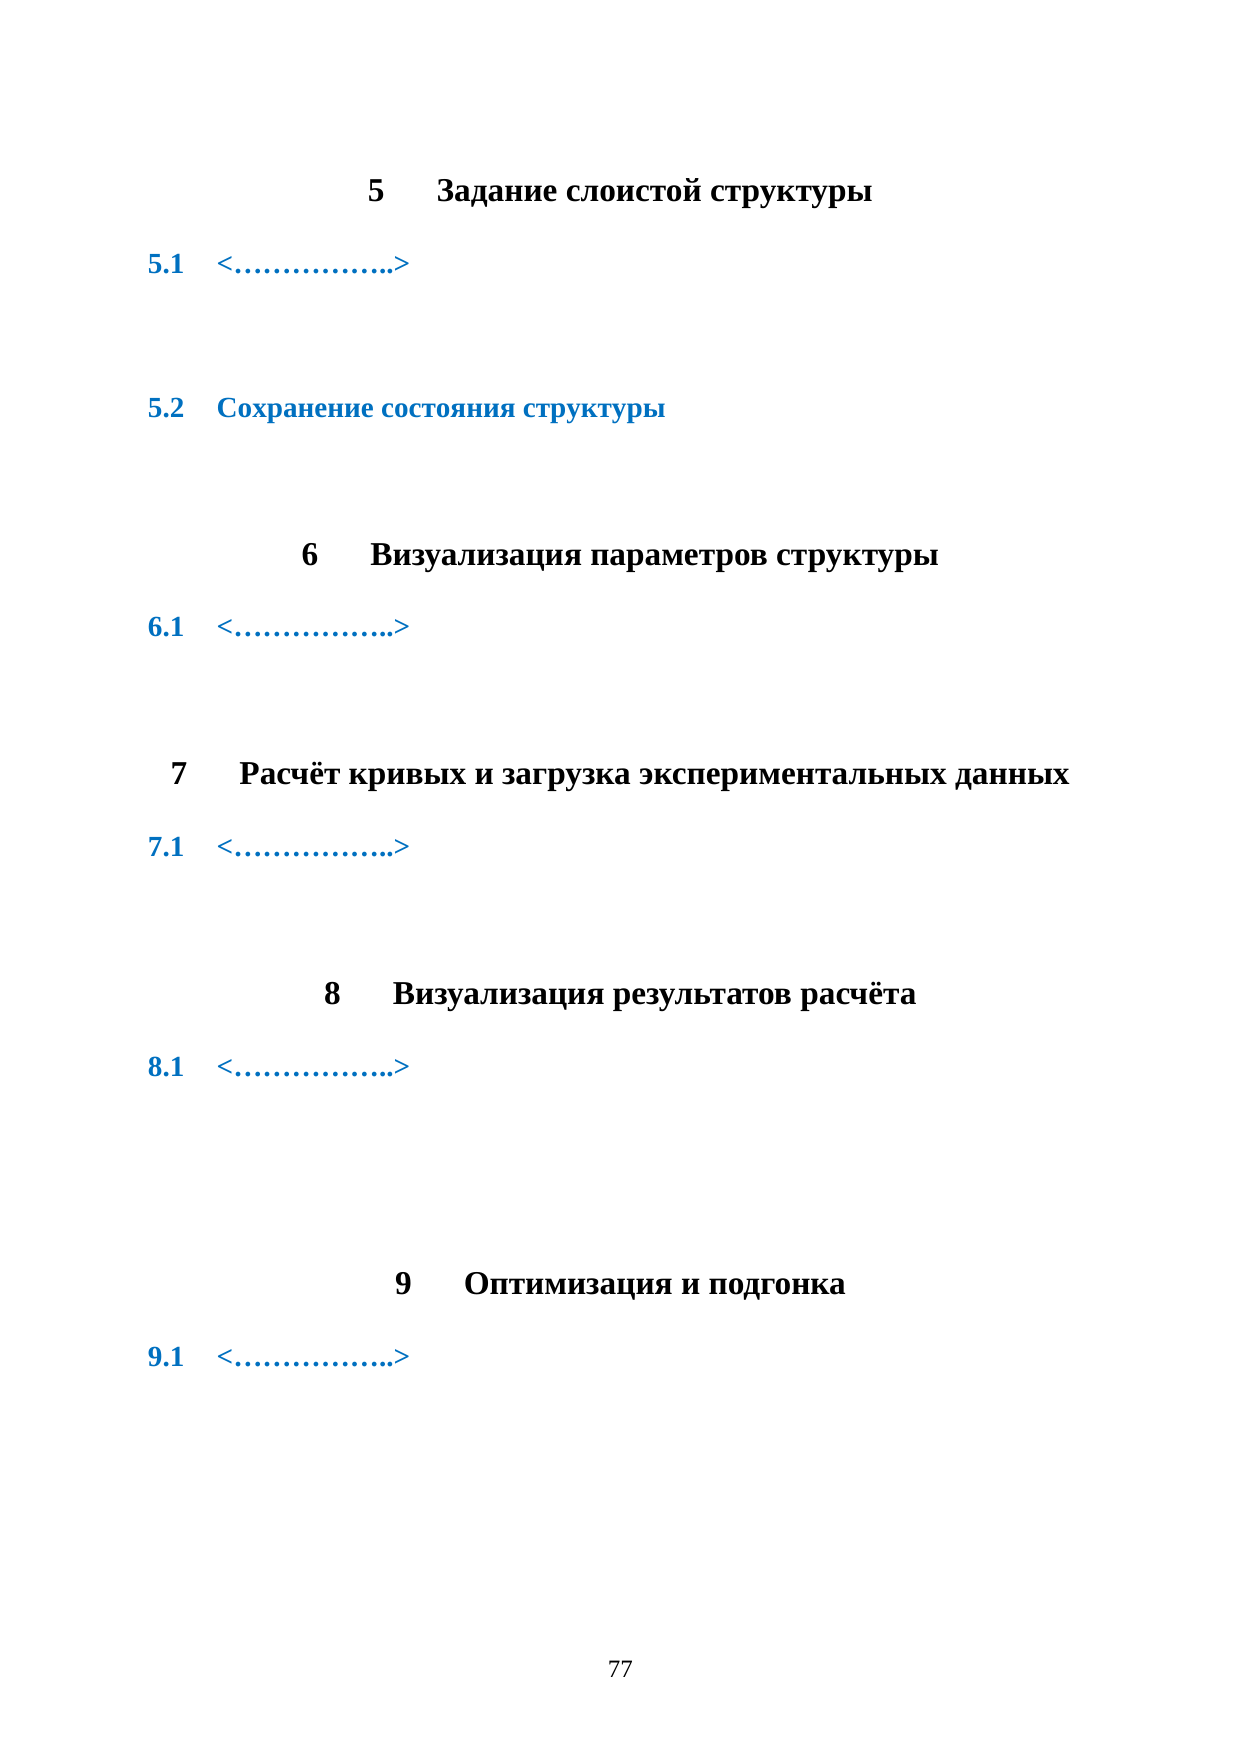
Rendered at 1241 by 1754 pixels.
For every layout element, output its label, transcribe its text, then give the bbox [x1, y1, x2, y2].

subtitle Сохранение состояния структуры [148, 390, 1093, 423]
subtitle Визуализация результатов расчёта [148, 973, 1093, 1011]
subtitle Расчёт кривых и загрузка экспериментальных данных [148, 753, 1093, 792]
subtitle Задание слоистой структуры [148, 170, 1093, 209]
subtitle Оптимизация и подгонка [148, 1263, 1093, 1301]
subtitle Визуализация параметров структуры [148, 534, 1093, 572]
subtitle <……………..> [148, 1049, 1093, 1082]
subtitle <……………..> [148, 609, 1093, 643]
subtitle <……………..> [148, 246, 1093, 280]
subtitle <……………..> [148, 829, 1093, 863]
subtitle <……………..> [148, 1339, 1093, 1372]
